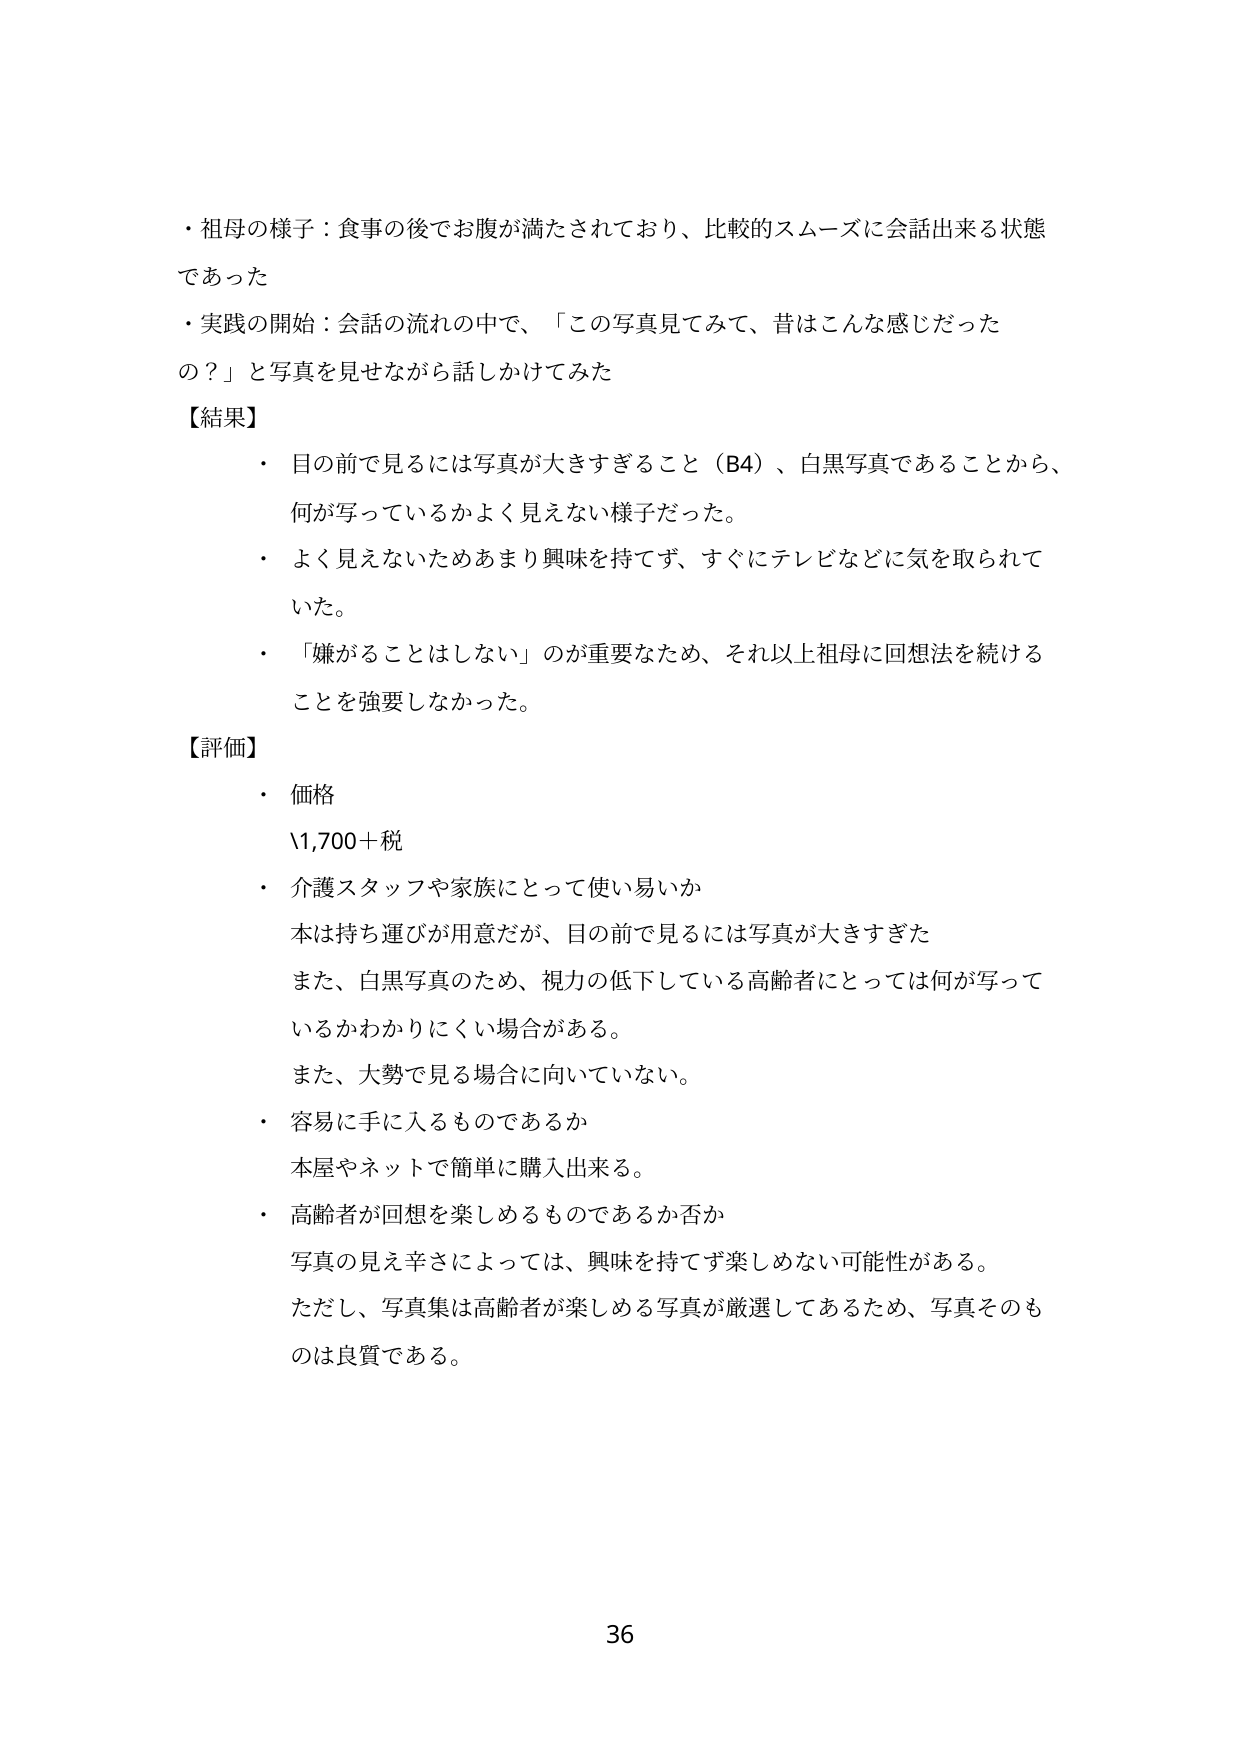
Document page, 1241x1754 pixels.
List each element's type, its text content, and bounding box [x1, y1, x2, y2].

text 【結果】 [177, 396, 1063, 437]
list 写真の見え辛さによっては、興味を持てず楽しめない可能性がある。 [290, 1239, 1063, 1281]
list 「嫌がることはしない」のが重要なため、それ以上祖母に回想法を続けることを強要しなかった。 [252, 631, 1063, 721]
text 【評価】 [177, 726, 1063, 767]
text ・実践の開始：会話の流れの中で、「この写真見てみて、昔はこんな感じだったの？」と写真を見せながら話しかけてみた [177, 301, 1063, 391]
list ただし、写真集は高齢者が楽しめる写真が厳選してあるため、写真そのものは良質である。 [290, 1286, 1063, 1375]
list 高齢者が回想を楽しめるものであるか否か [252, 1193, 1063, 1234]
list 介護スタッフや家族にとって使い易いか [252, 865, 1063, 907]
list 容易に手に入るものであるか [252, 1099, 1063, 1141]
list また、大勢で見る場合に向いていない。 [290, 1053, 1063, 1095]
list 本は持ち運びが用意だが、目の前で見るには写真が大きすぎた [290, 912, 1063, 954]
list よく見えないためあまり興味を持てず、すぐにテレビなどに気を取られていた。 [252, 537, 1063, 626]
list 本屋やネットで簡単に購入出来る。 [290, 1146, 1063, 1188]
list また、白黒写真のため、視力の低下している高齢者にとっては何が写っているかわかりにくい場合がある。 [290, 958, 1063, 1048]
list \1,700＋税 [290, 819, 1063, 861]
list 目の前で見るには写真が大きすぎること（B4）、白黒写真であることから、何が写っているかよく見えない様子だった。 [252, 442, 1063, 532]
list 価格 [252, 772, 1063, 814]
text ・祖母の様子：食事の後でお腹が満たされており、比較的スムーズに会話出来る状態であった [177, 207, 1063, 296]
